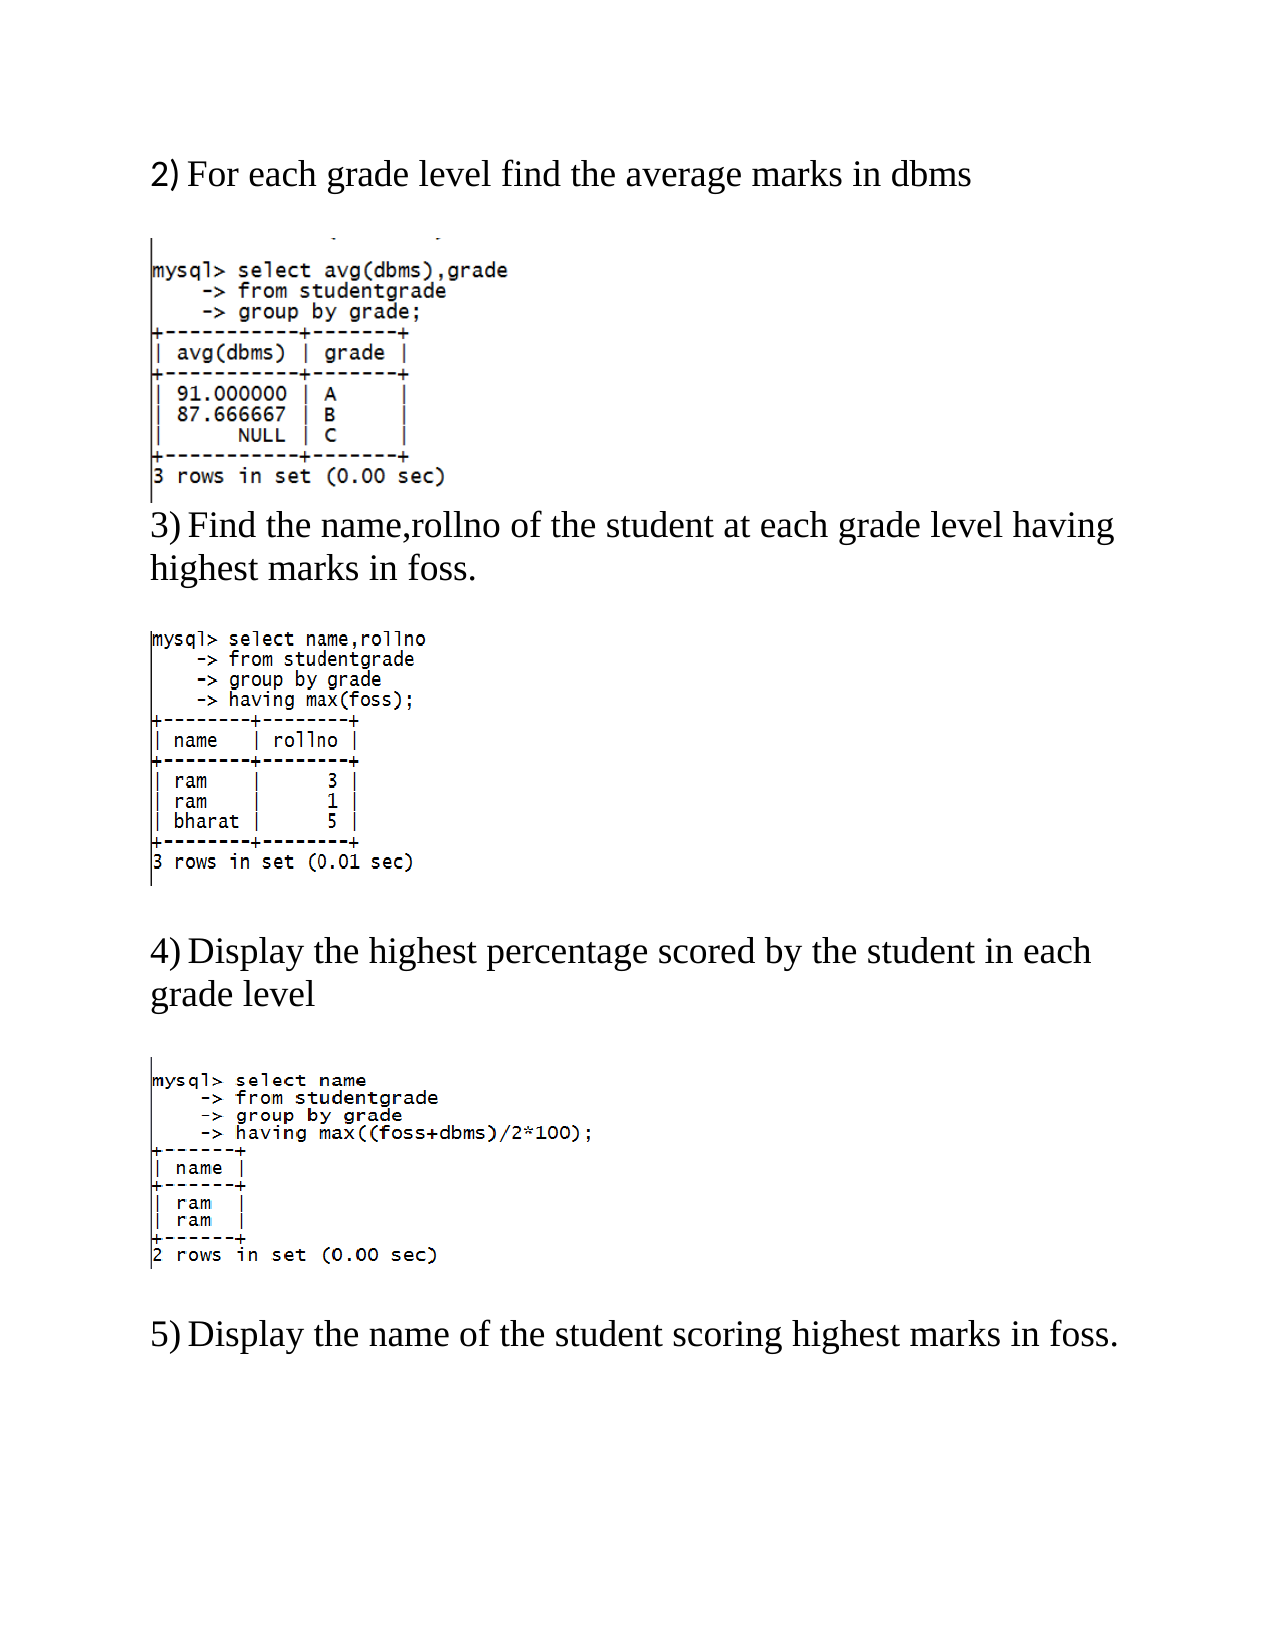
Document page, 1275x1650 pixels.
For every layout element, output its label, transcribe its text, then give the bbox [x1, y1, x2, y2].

text 3) Find the name,rollno of the student at each grade level having highest marks in foss. [150, 502, 1125, 588]
text 4) Display the highest percentage scored by the student in each grade level [150, 928, 1125, 1015]
picture [150, 238, 907, 503]
picture [150, 631, 750, 886]
text 5) Display the name of the student scoring highest marks in foss. [150, 1311, 1125, 1354]
picture [150, 1057, 739, 1269]
text 2) For each grade level find the average marks in dbms [150, 150, 1125, 196]
